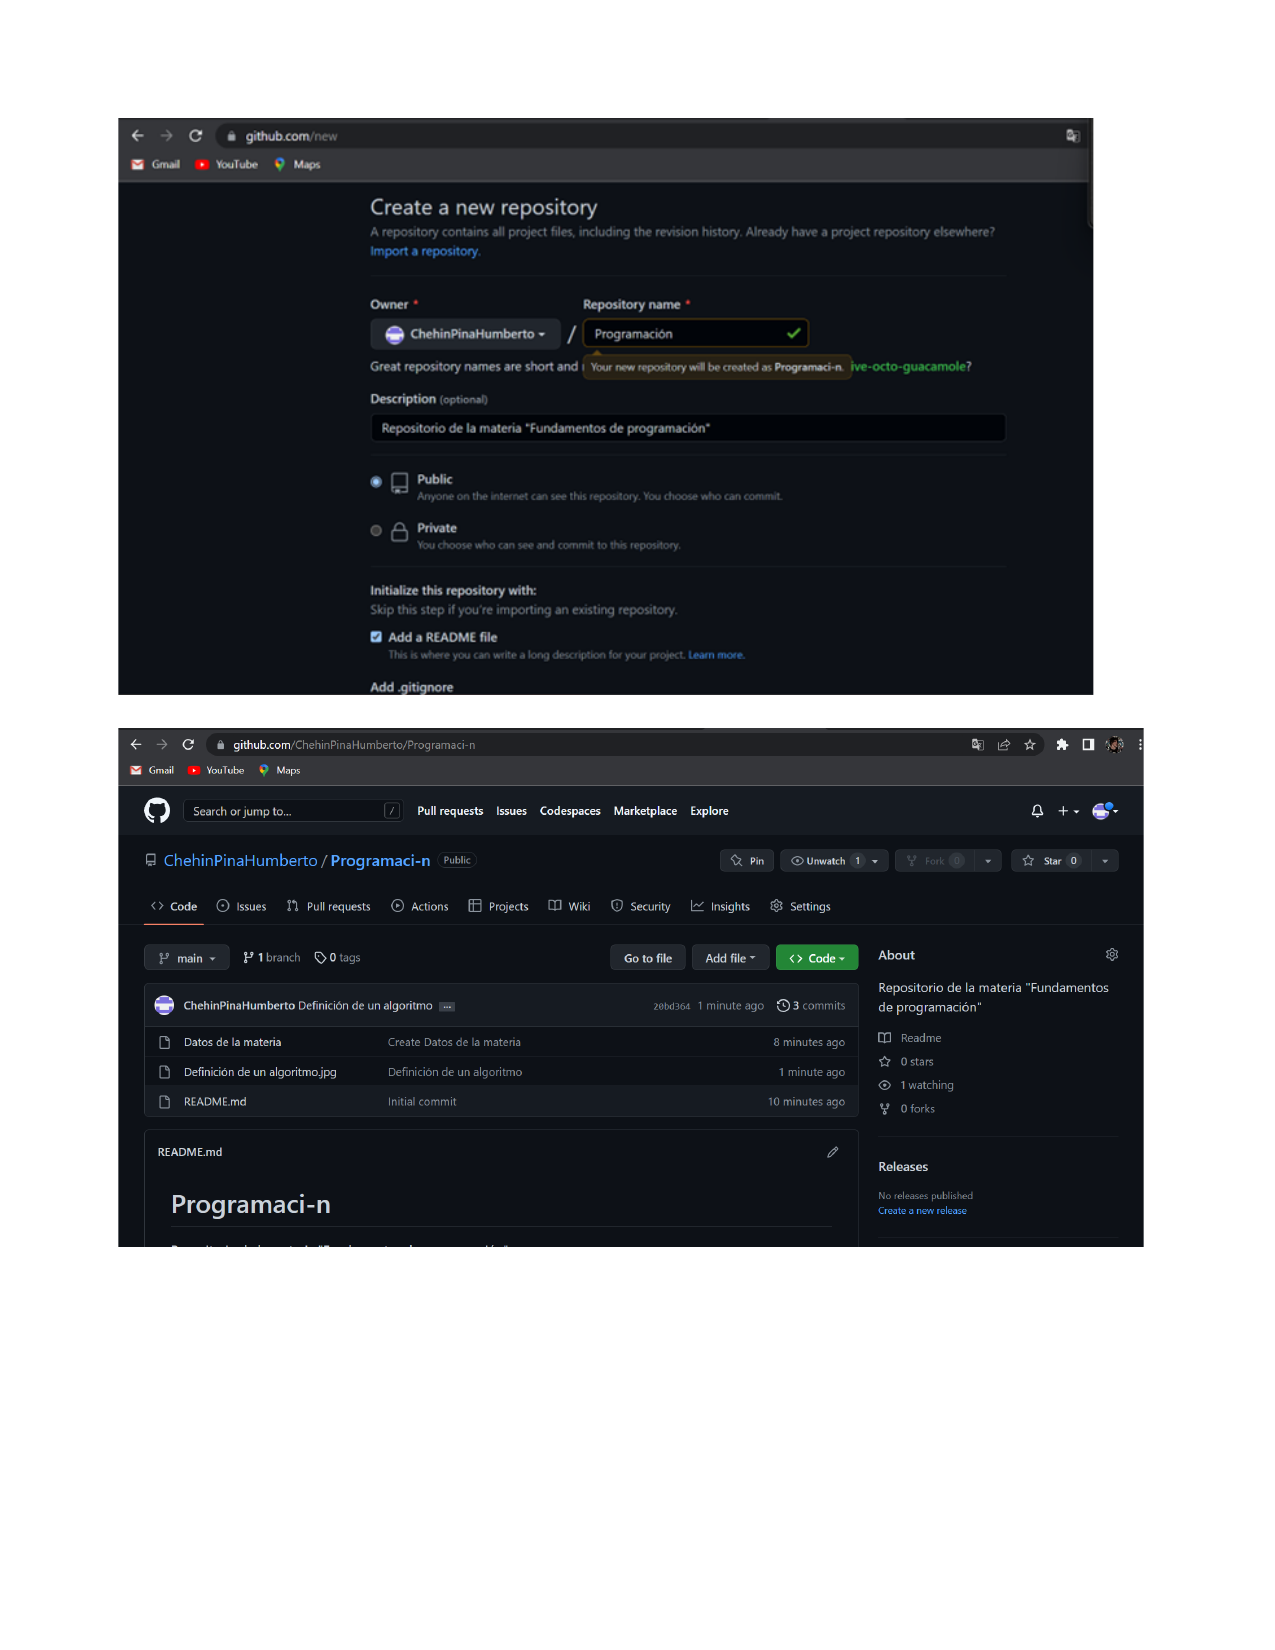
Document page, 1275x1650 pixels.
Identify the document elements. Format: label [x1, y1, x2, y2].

picture [118, 728, 1144, 1247]
picture [118, 118, 1094, 695]
